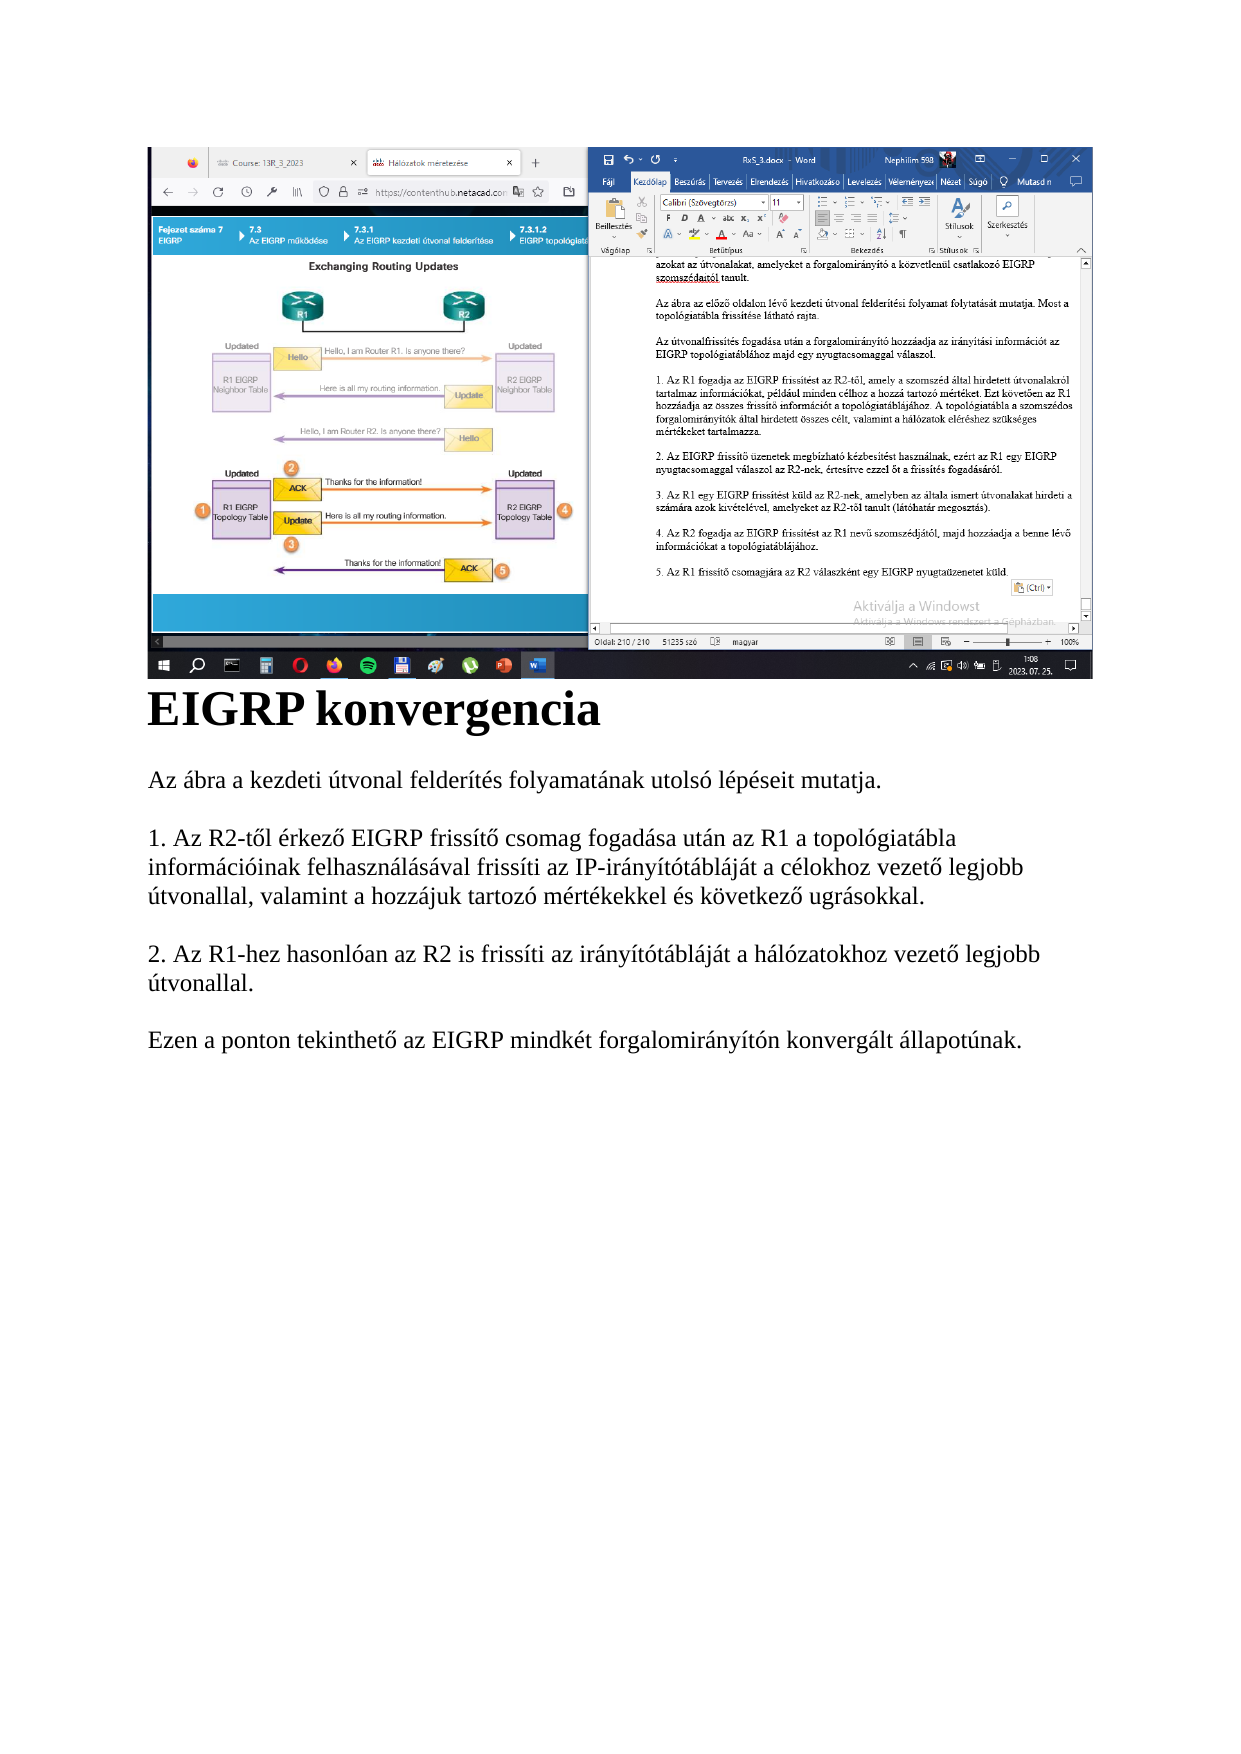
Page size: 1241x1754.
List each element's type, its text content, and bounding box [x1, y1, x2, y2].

text Ezen a ponton tekinthető az EIGRP mindkét forgalomirányítón konvergált állapotúnak. [148, 1026, 1093, 1054]
subtitle EIGRP konvergencia [148, 679, 1093, 736]
picture [147, 147, 1093, 679]
text Az ábra a kezdeti útvonal felderítés folyamatának utolsó lépéseit mutatja. [148, 766, 1093, 794]
text 2. Az R1-hez hasonlóan az R2 is frissíti az irányítótábláját a hálózatokhoz vezető legjobb útvonallal. [148, 939, 1093, 996]
text 1. Az R2-től érkező EIGRP frissítő csomag fogadása után az R1 a topológiatábla információinak felhasználásával frissíti az IP-irányítótábláját a célokhoz vezető legjobb útvonallal, valamint a hozzájuk tartozó mértékekkel és következő ugrásokkal. [148, 823, 1093, 910]
